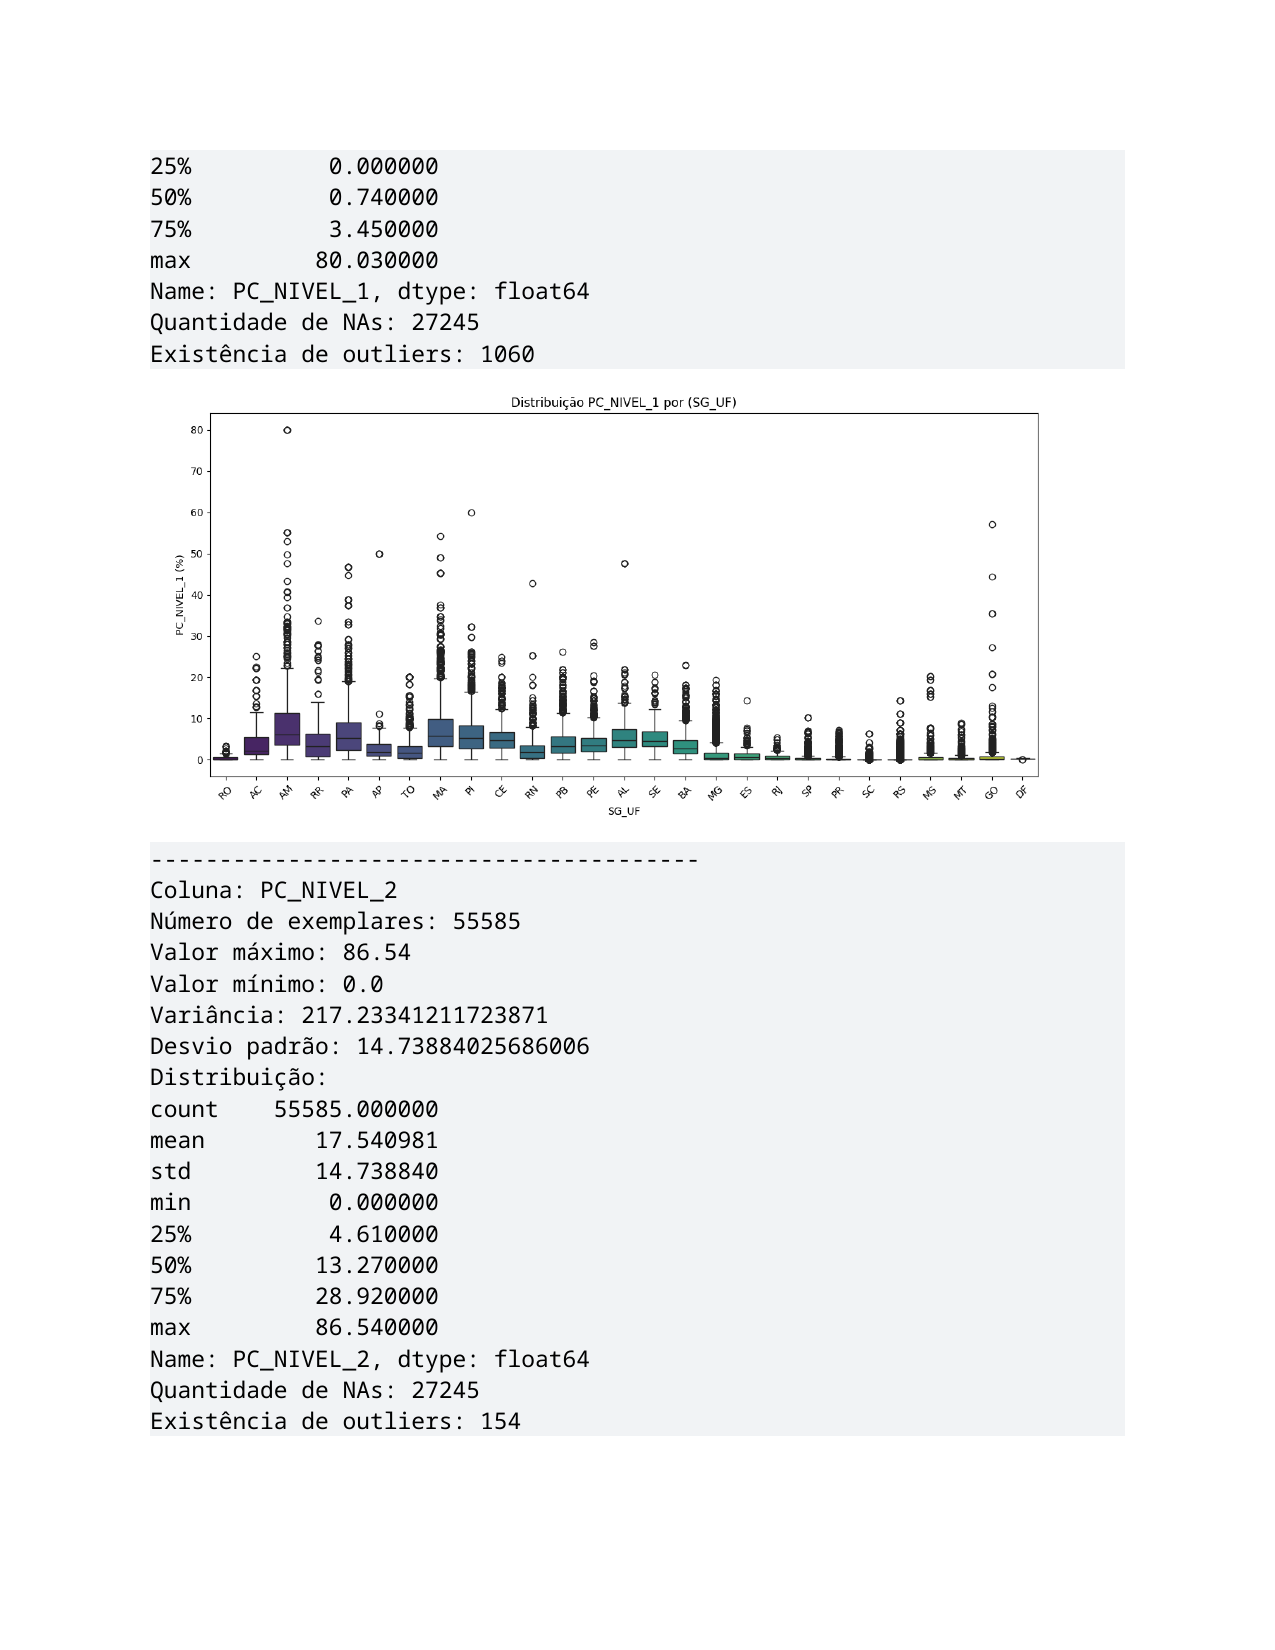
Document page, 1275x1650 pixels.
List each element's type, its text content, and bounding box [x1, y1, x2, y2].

picture [168, 389, 1044, 824]
text ---------------------------------------- Coluna: PC_NIVEL_2 Número de exemplares: 55585 Valor máximo: 86.54 Valor mínimo: 0.0 Variância: 217.23341211723871 Desvio padrão: 14.73884025686006 Distribuição: count 55585.000000 mean 17.540981 std 14.738840 min 0.000000 25% 4.610000 50% 13.270000 75% 28.920000 max 86.540000 Name: PC_NIVEL_2, dtype: float64 Quantidade de NAs: 27245 Existência de outliers: 154 [150, 842, 1125, 1436]
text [150, 150, 1125, 369]
